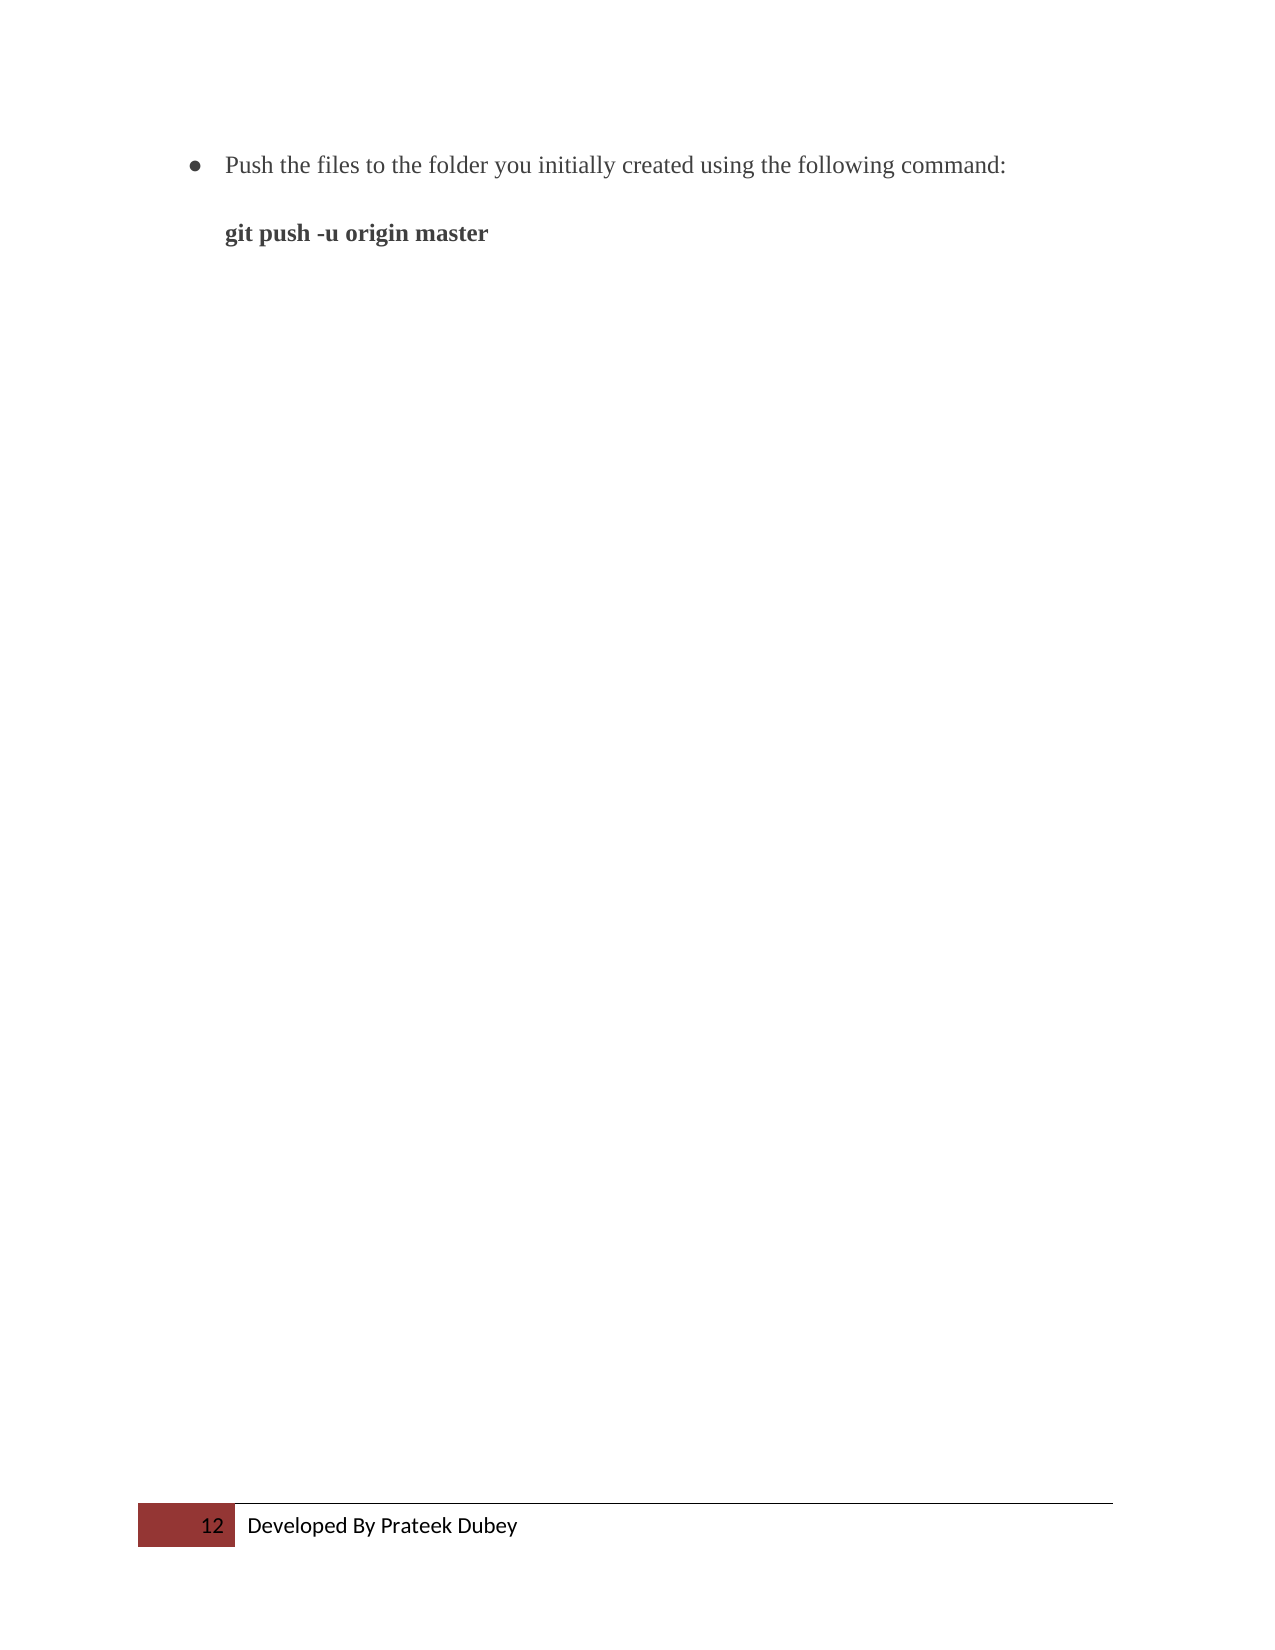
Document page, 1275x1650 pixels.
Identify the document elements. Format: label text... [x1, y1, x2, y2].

list Push the files to the folder you initially created using the following command: [187, 150, 1125, 179]
text git push -u origin master [150, 218, 1125, 247]
